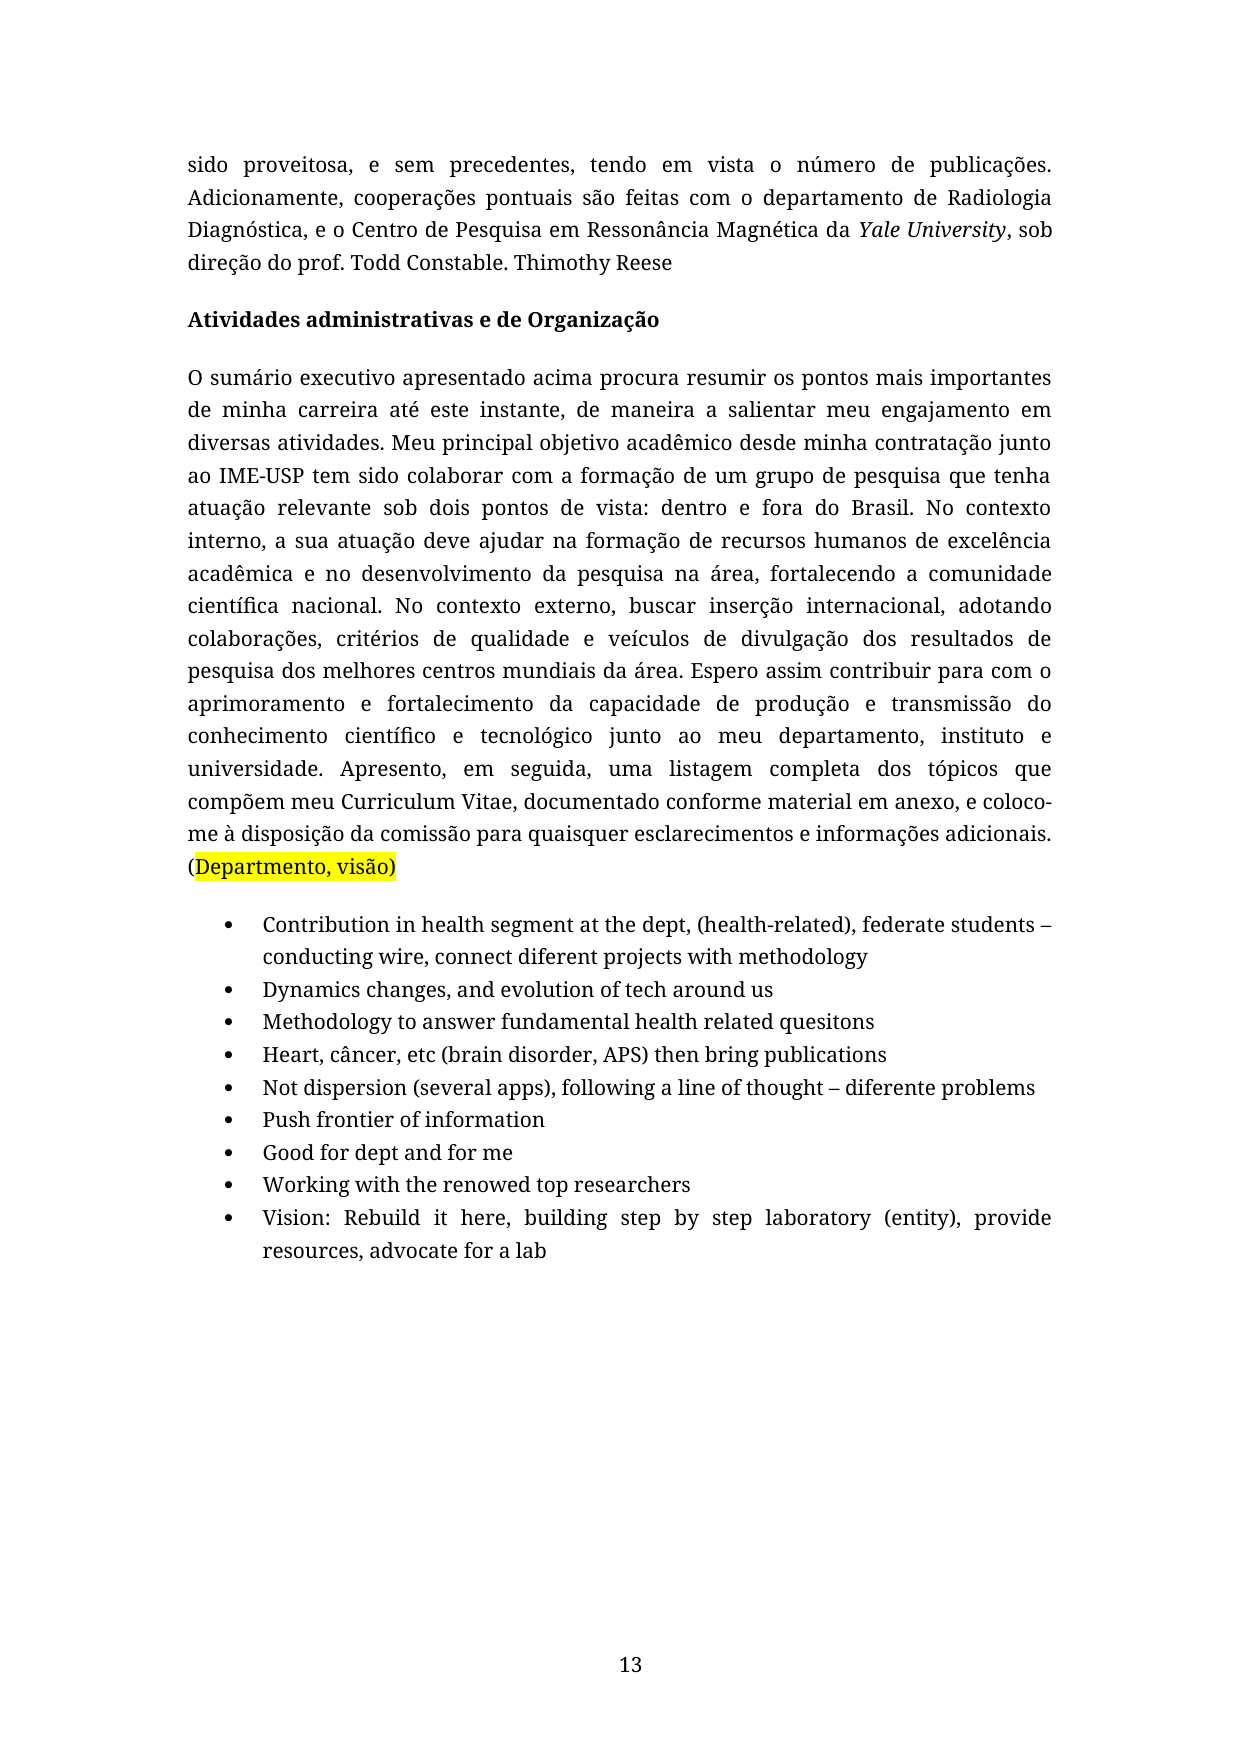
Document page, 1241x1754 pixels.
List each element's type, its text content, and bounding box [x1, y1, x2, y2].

list Dynamics changes, and evolution of tech around us [225, 975, 1053, 1003]
text Atividades administrativas e de Organização [187, 305, 1053, 334]
list Push frontier of information [225, 1105, 1053, 1134]
list Contribution in health segment at the dept, (health-related), federate students – conducting wire, connect diferent projects with methodology [225, 910, 1053, 971]
list Not dispersion (several apps), following a line of thought – diferente problems [225, 1073, 1053, 1101]
list Methodology to answer fundamental health related quesitons [225, 1007, 1053, 1036]
list Heart, câncer, etc (brain disorder, APS) then bring publications [225, 1040, 1053, 1068]
list Vision: Rebuild it here, building step by step laboratory (entity), provide resources, advocate for a lab [225, 1203, 1053, 1264]
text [187, 150, 1053, 276]
list Good for dept and for me [225, 1138, 1053, 1166]
text O sumário executivo apresentado acima procura resumir os pontos mais importantes de minha carreira até este instante, de maneira a salientar meu engajamento em diversas atividades. Meu principal objetivo acadêmico desde minha contratação junto ao IME-USP tem sido colaborar com a formação de um grupo de pesquisa que tenha atuação relevante sob dois pontos de vista: dentro e fora do Brasil. No contexto interno, a sua atuação deve ajudar na formação de recursos humanos de excelência acadêmica e no desenvolvimento da pesquisa na área, fortalecendo a comunidade cientíﬁca nacional. No contexto externo, buscar inserção internacional, adotando colaborações, critérios de qualidade e veículos de divulgação dos resultados de pesquisa dos melhores centros mundiais da área. Espero assim contribuir para com o aprimoramento e fortalecimento da capacidade de produção e transmissão do conhecimento cientíﬁco e tecnológico junto ao meu departamento, instituto e universidade. Apresento, em seguida, uma listagem completa dos tópicos que compõem meu Curriculum Vitae, documentado conforme material em anexo, e coloco-me à disposição da comissão para quaisquer esclarecimentos e informações adicionais. (Departmento, visão) [187, 363, 1053, 881]
list Working with the renowed top researchers [225, 1171, 1053, 1199]
